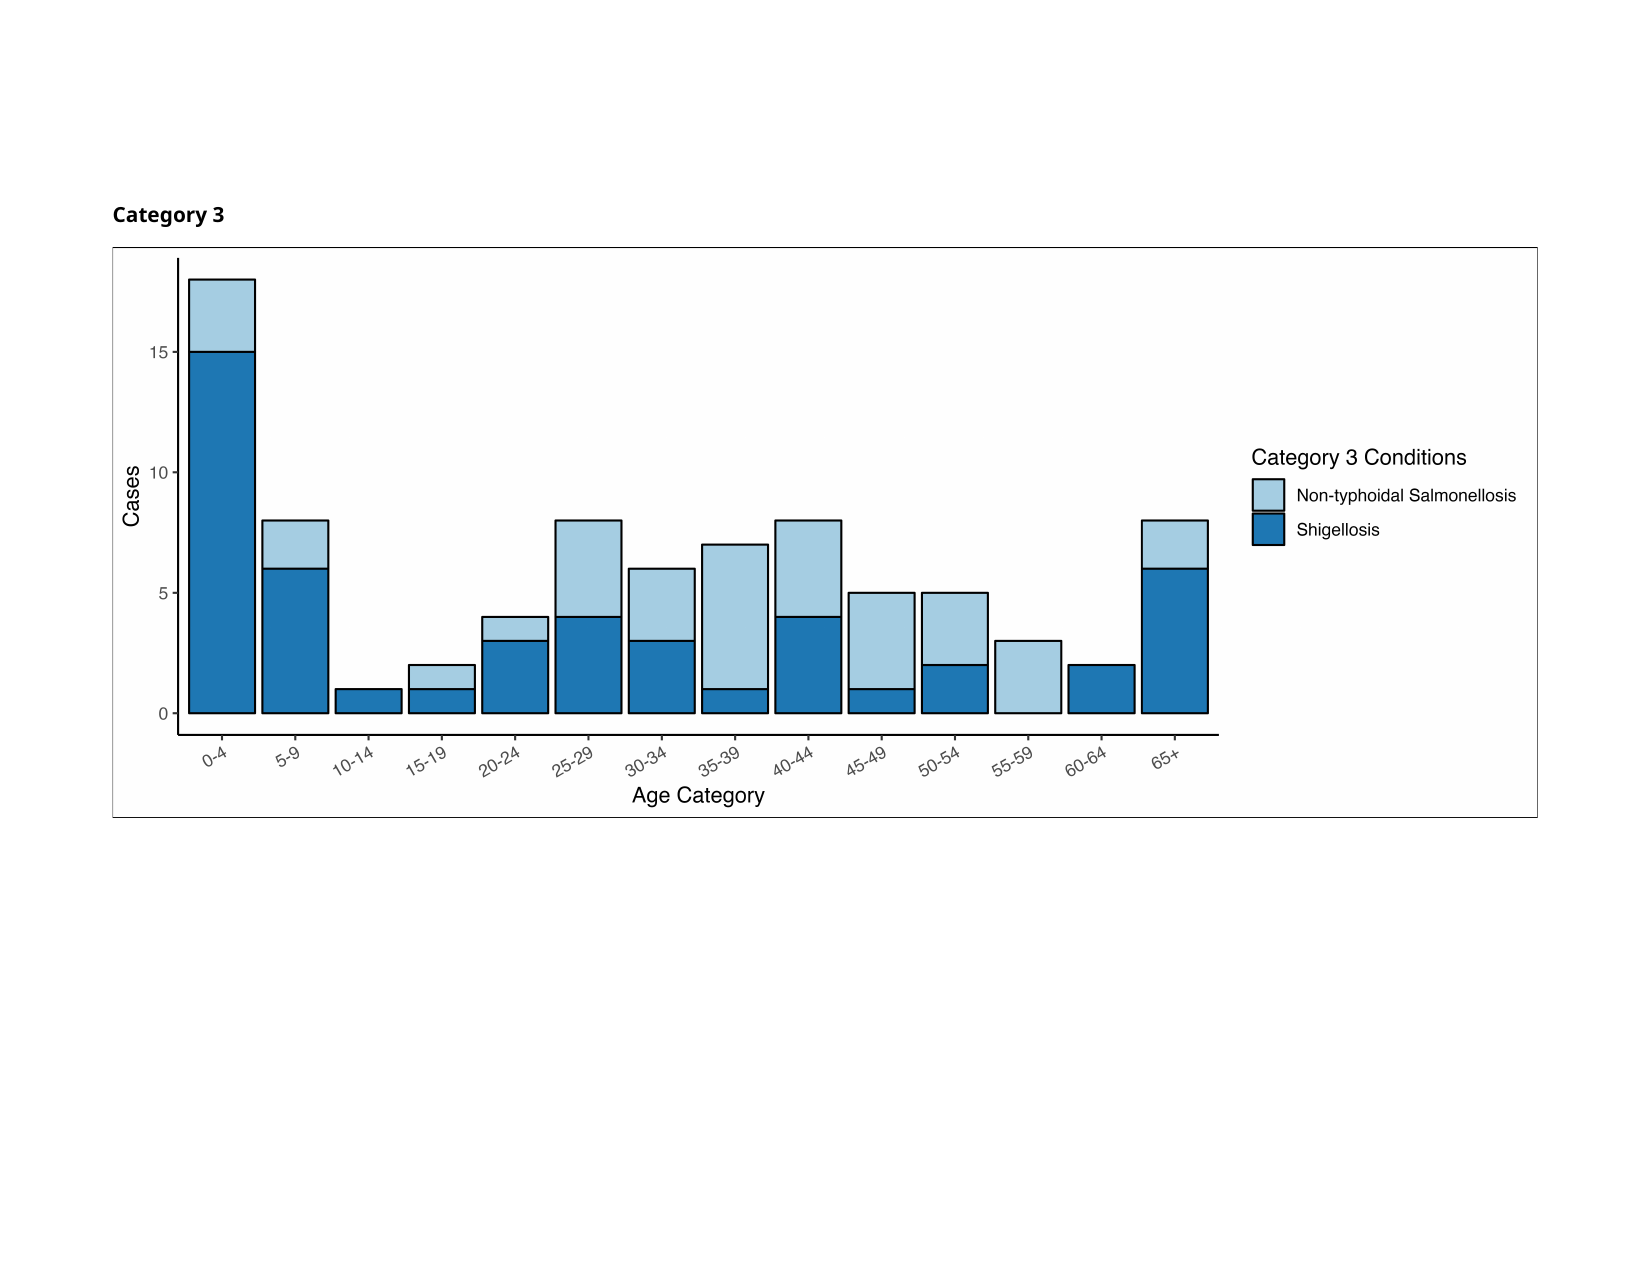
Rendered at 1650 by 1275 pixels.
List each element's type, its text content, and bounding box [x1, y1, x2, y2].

picture [112, 247, 1538, 818]
subtitle Category 3 [112, 200, 1537, 228]
